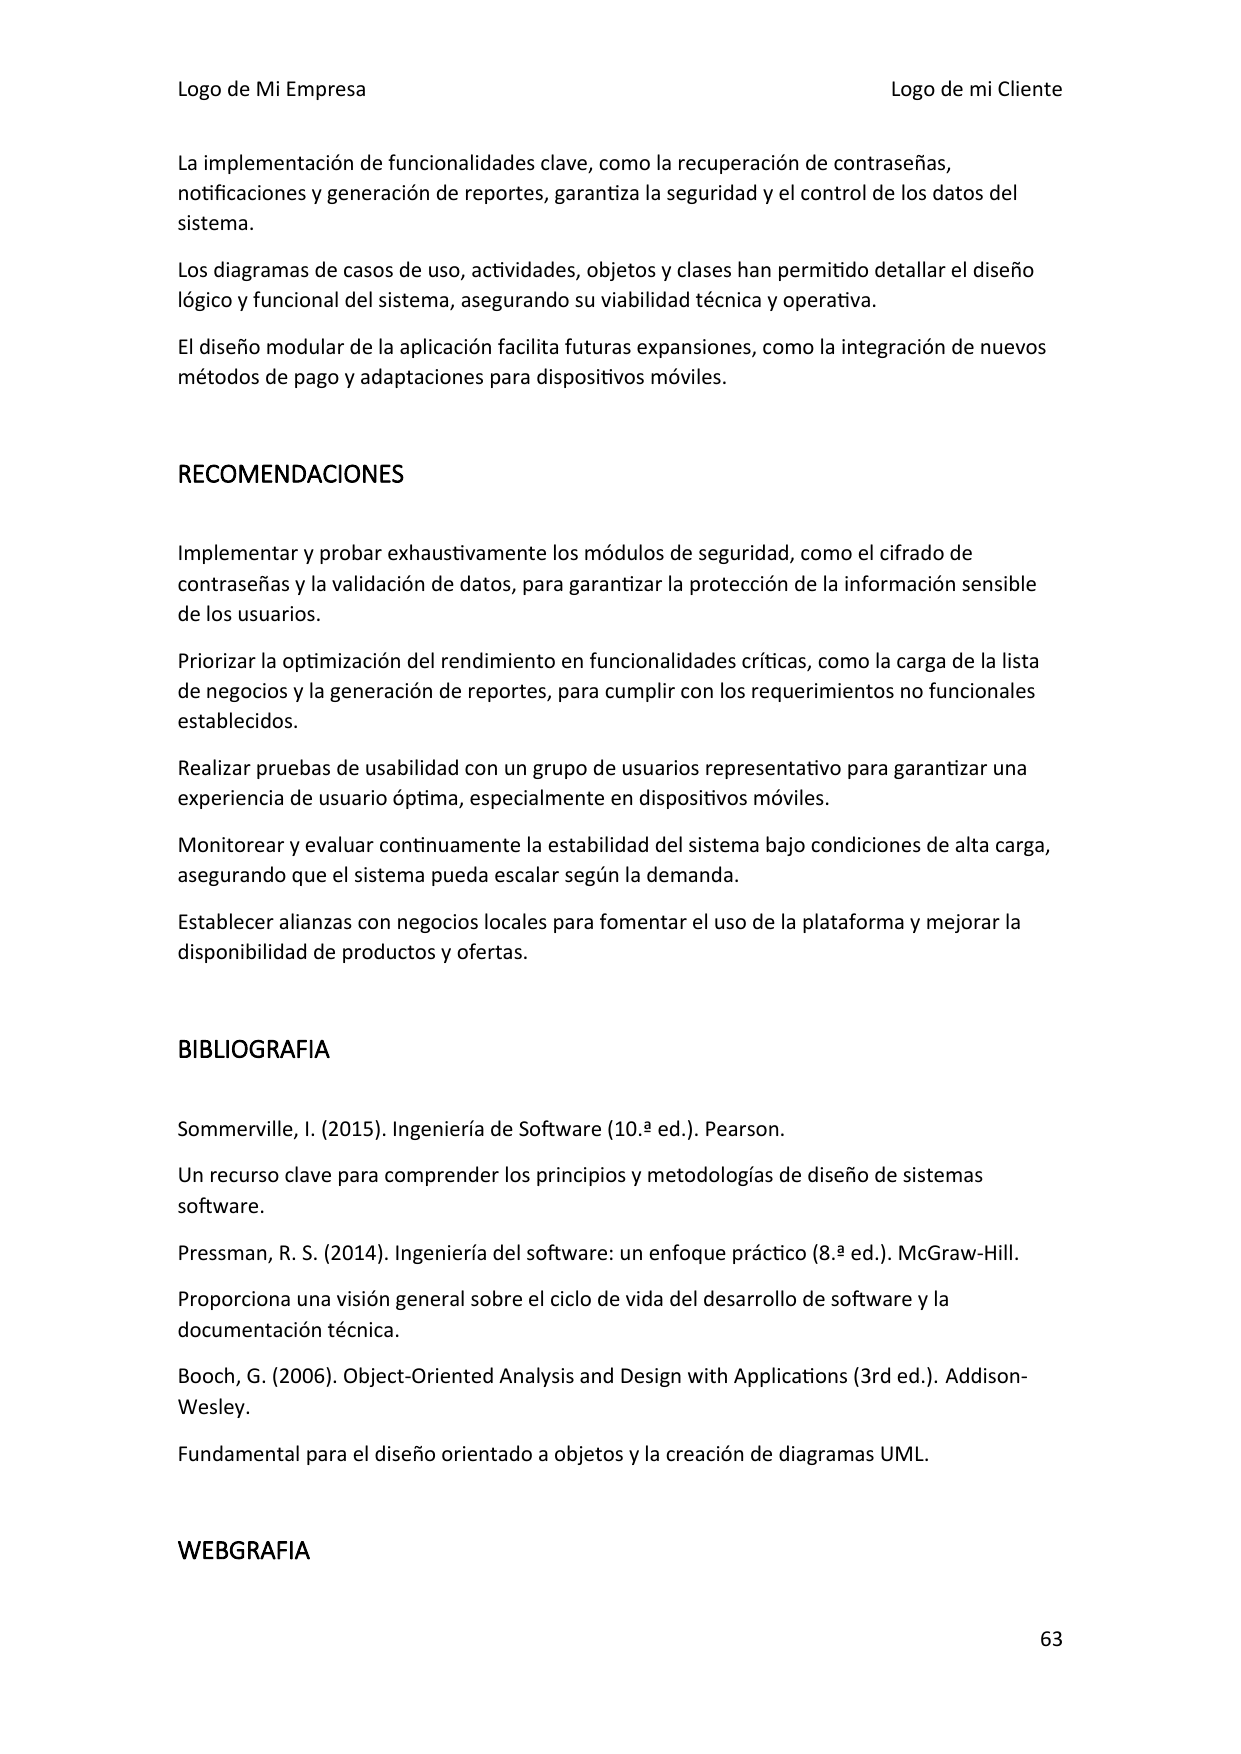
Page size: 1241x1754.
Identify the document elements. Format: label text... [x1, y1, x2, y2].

subtitle BIBLIOGRAFIA [177, 1031, 1063, 1064]
subtitle WEBGRAFIA [177, 1532, 1063, 1565]
text Fundamental para el diseño orientado a objetos y la creación de diagramas UML. [177, 1439, 1063, 1467]
text Los diagramas de casos de uso, actividades, objetos y clases han permitido detallar el diseño lógico y funcional del sistema, asegurando su viabilidad técnica y operativa. [177, 255, 1063, 313]
text La implementación de funcionalidades clave, como la recuperación de contraseñas, notificaciones y generación de reportes, garantiza la seguridad y el control de los datos del sistema. [177, 148, 1063, 236]
text Sommerville, I. (2015). Ingeniería de Software (10.ª ed.). Pearson. [177, 1114, 1063, 1142]
text Implementar y probar exhaustivamente los módulos de seguridad, como el cifrado de contraseñas y la validación de datos, para garantizar la protección de la información sensible de los usuarios. [177, 538, 1063, 627]
subtitle RECOMENDACIONES [177, 456, 1063, 489]
text El diseño modular de la aplicación facilita futuras expansiones, como la integración de nuevos métodos de pago y adaptaciones para dispositivos móviles. [177, 332, 1063, 390]
text Establecer alianzas con negocios locales para fomentar el uso de la plataforma y mejorar la disponibilidad de productos y ofertas. [177, 907, 1063, 965]
text Booch, G. (2006). Object-Oriented Analysis and Design with Applications (3rd ed.). Addison-Wesley. [177, 1362, 1063, 1420]
text Priorizar la optimización del rendimiento en funcionalidades críticas, como la carga de la lista de negocios y la generación de reportes, para cumplir con los requerimientos no funcionales establecidos. [177, 646, 1063, 734]
text Realizar pruebas de usabilidad con un grupo de usuarios representativo para garantizar una experiencia de usuario óptima, especialmente en dispositivos móviles. [177, 753, 1063, 811]
text Pressman, R. S. (2014). Ingeniería del software: un enfoque práctico (8.ª ed.). McGraw-Hill. [177, 1238, 1063, 1266]
text Un recurso clave para comprender los principios y metodologías de diseño de sistemas software. [177, 1161, 1063, 1219]
text Monitorear y evaluar continuamente la estabilidad del sistema bajo condiciones de alta carga, asegurando que el sistema pueda escalar según la demanda. [177, 830, 1063, 888]
text Proporciona una visión general sobre el ciclo de vida del desarrollo de software y la documentación técnica. [177, 1284, 1063, 1343]
